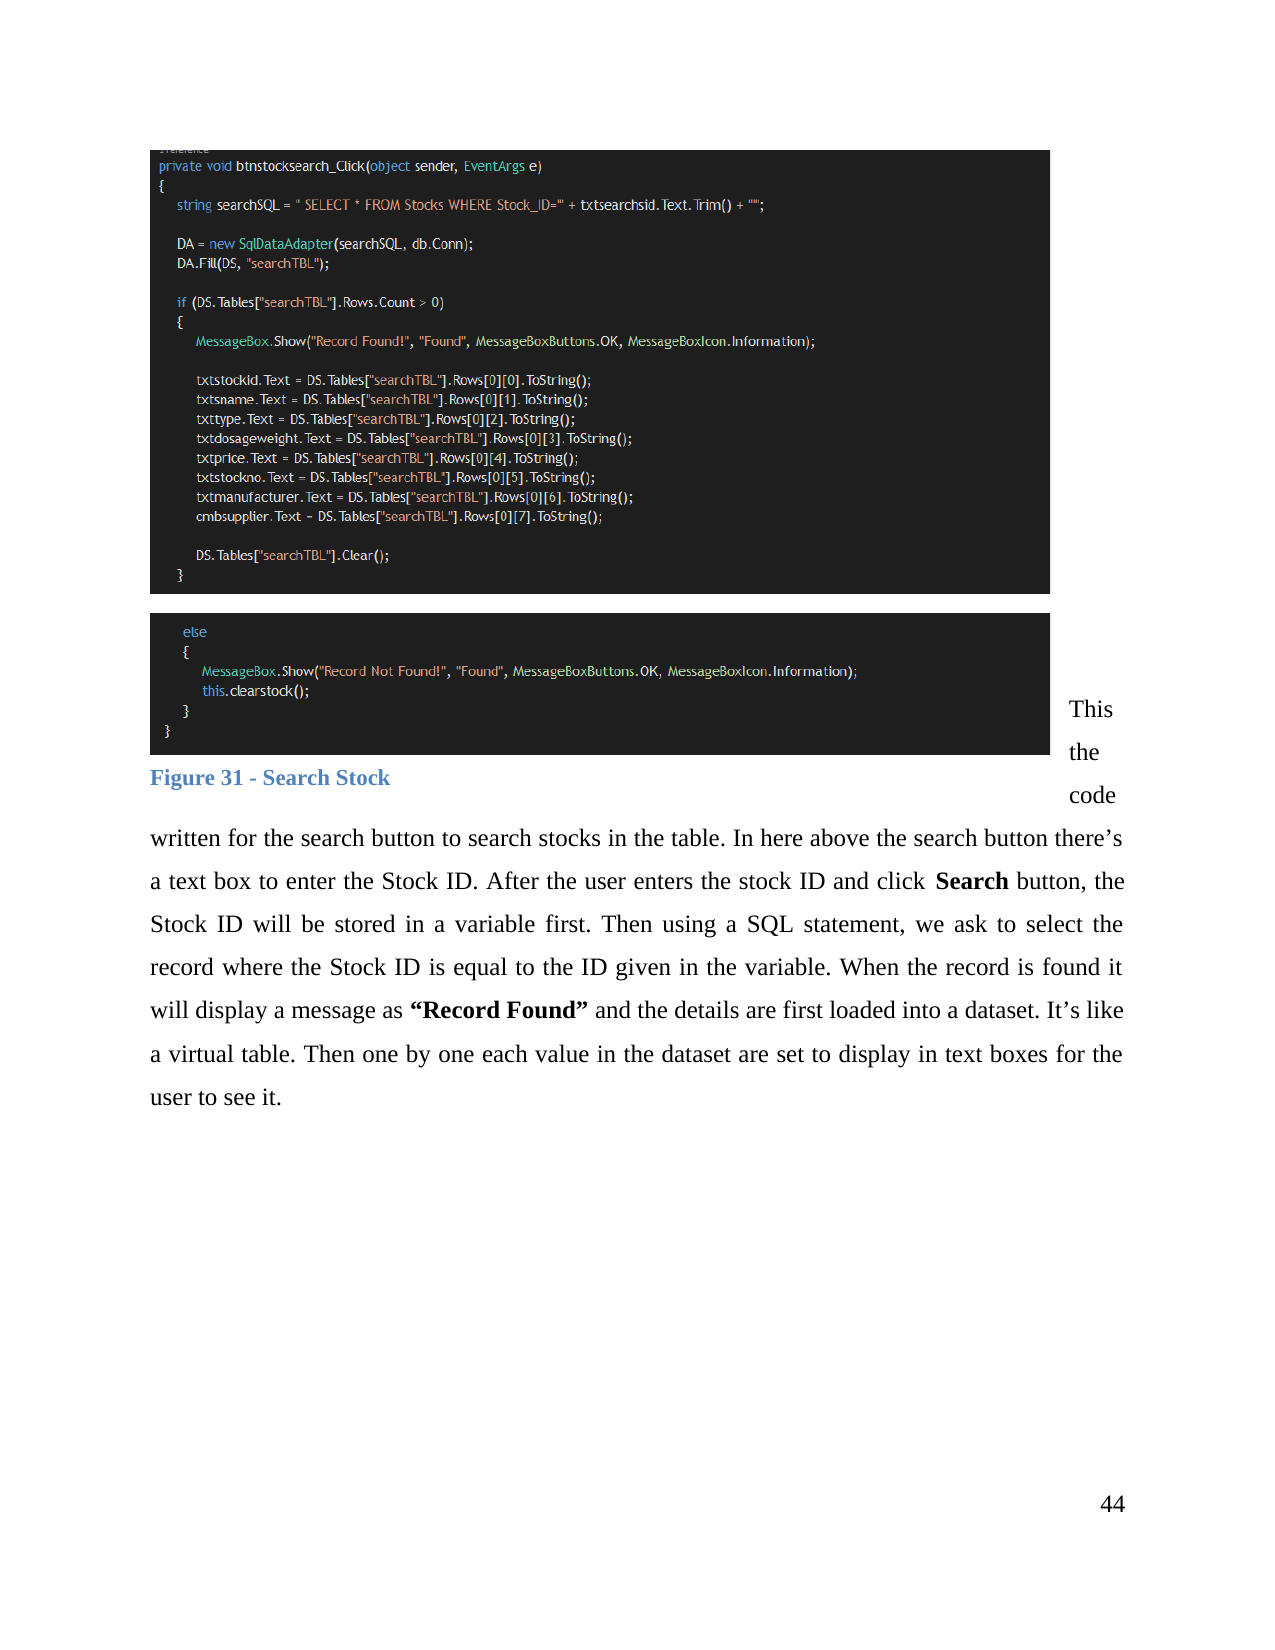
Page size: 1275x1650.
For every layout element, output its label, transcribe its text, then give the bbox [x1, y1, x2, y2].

text This the code written for the search button to search stocks in the table. In here above the search button there’s a text box to enter the Stock ID. After the user enters the stock ID and click Search button, the Stock ID will be stored in a variable first. Then using a SQL statement, we ask to select the record where the Stock ID is equal to the ID given in the variable. When the record is found it will display a message as “Record Found” and the details are first loaded into a dataset. It’s like a virtual table. Then one by one each value in the dataset are set to display in text boxes for the user to see it. [150, 694, 1125, 1111]
picture [150, 150, 1050, 594]
picture [150, 613, 1050, 755]
